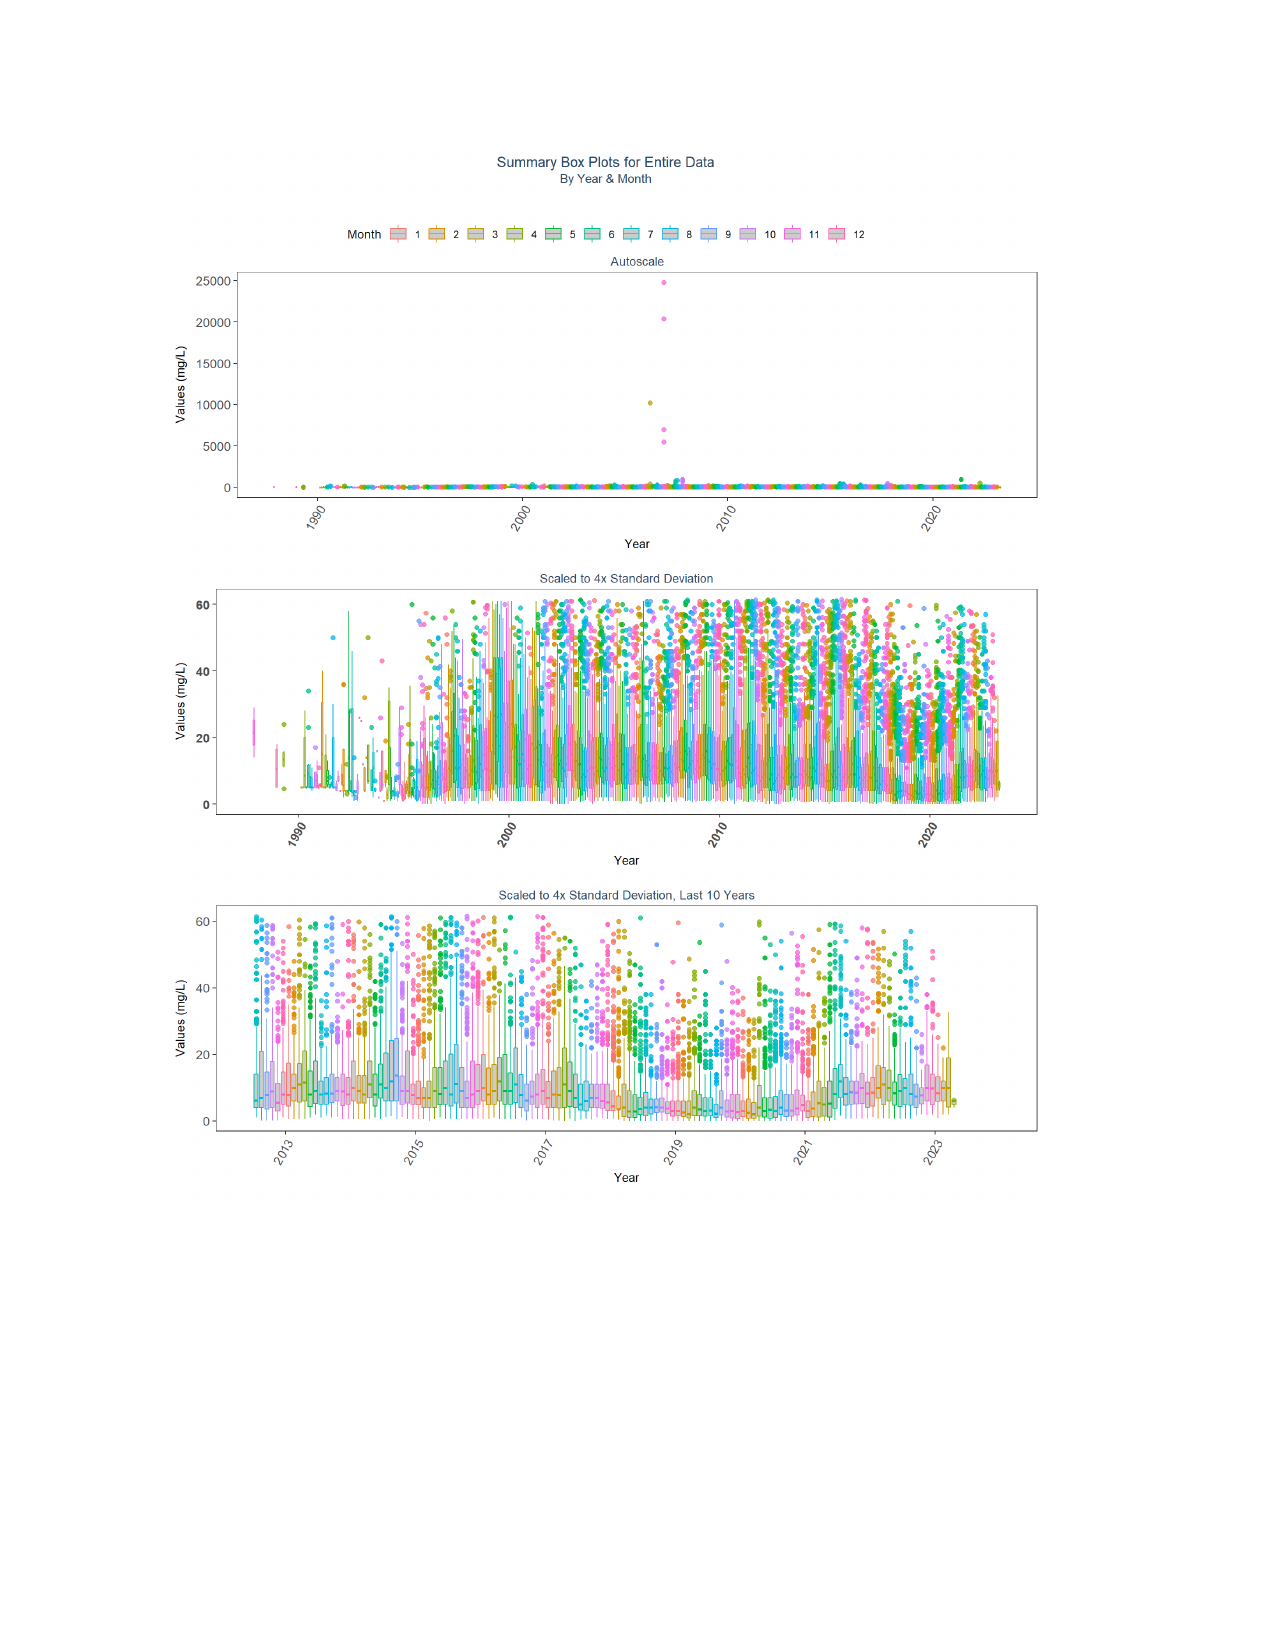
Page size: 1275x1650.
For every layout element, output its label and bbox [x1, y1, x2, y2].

picture [168, 150, 1044, 1200]
